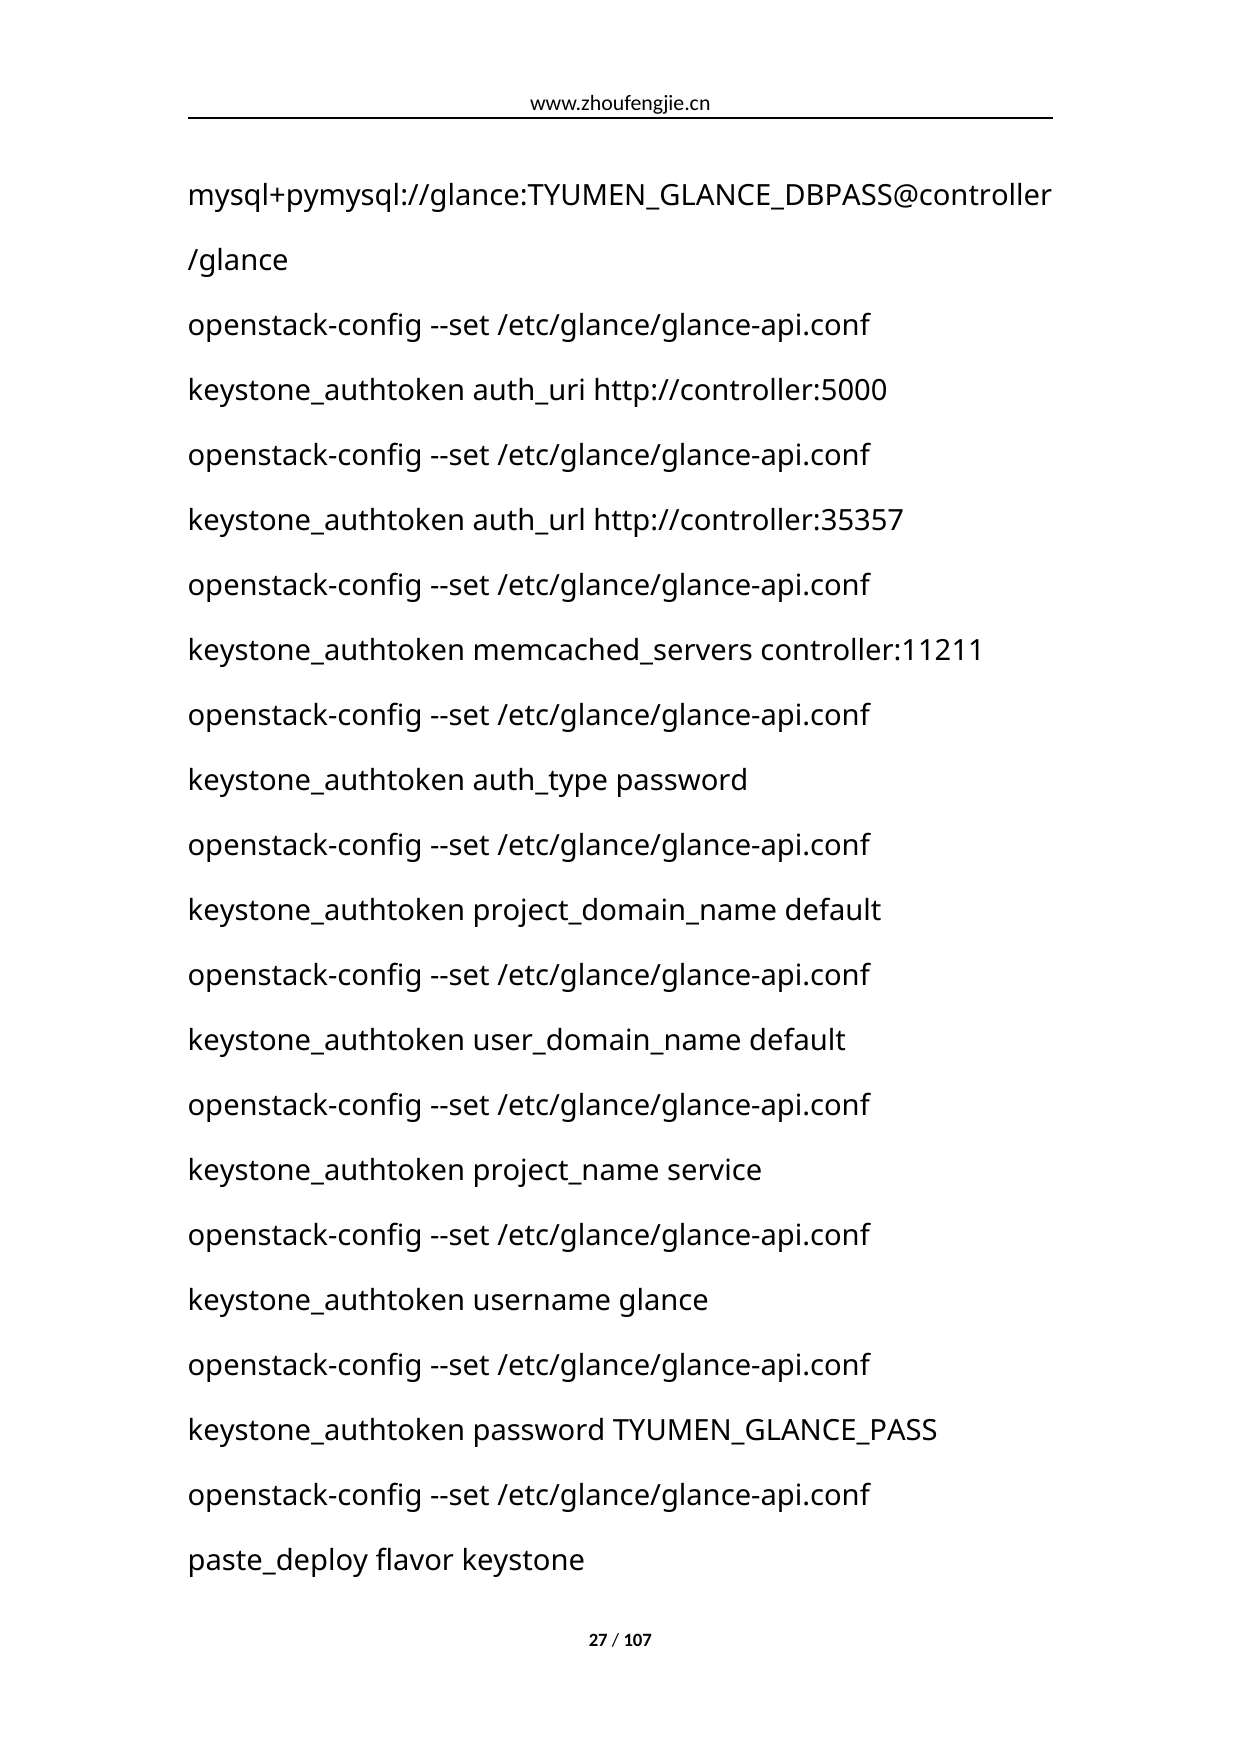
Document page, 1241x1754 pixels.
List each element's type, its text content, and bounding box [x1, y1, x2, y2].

text openstack-config --set /etc/glance/glance-api.conf keystone_authtoken project_name service [187, 1072, 1053, 1202]
text openstack-config --set /etc/glance/glance-api.conf keystone_authtoken auth_type password [187, 682, 1053, 812]
text openstack-config --set /etc/glance/glance-api.conf keystone_authtoken auth_url http://controller:35357 [187, 422, 1053, 552]
text openstack-config --set /etc/glance/glance-api.conf keystone_authtoken project_domain_name default [187, 812, 1053, 942]
text openstack-config --set /etc/glance/glance-api.conf keystone_authtoken user_domain_name default [187, 942, 1053, 1072]
text openstack-config --set /etc/glance/glance-api.conf keystone_authtoken memcached_servers controller:11211 [187, 552, 1053, 682]
text openstack-config --set /etc/glance/glance-api.conf keystone_authtoken password TYUMEN_GLANCE_PASS [187, 1332, 1053, 1462]
text openstack-config --set /etc/glance/glance-api.conf paste_deploy flavor keystone [187, 1462, 1053, 1592]
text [187, 162, 1053, 292]
text openstack-config --set /etc/glance/glance-api.conf keystone_authtoken auth_uri http://controller:5000 [187, 292, 1053, 422]
text openstack-config --set /etc/glance/glance-api.conf keystone_authtoken username glance [187, 1202, 1053, 1332]
